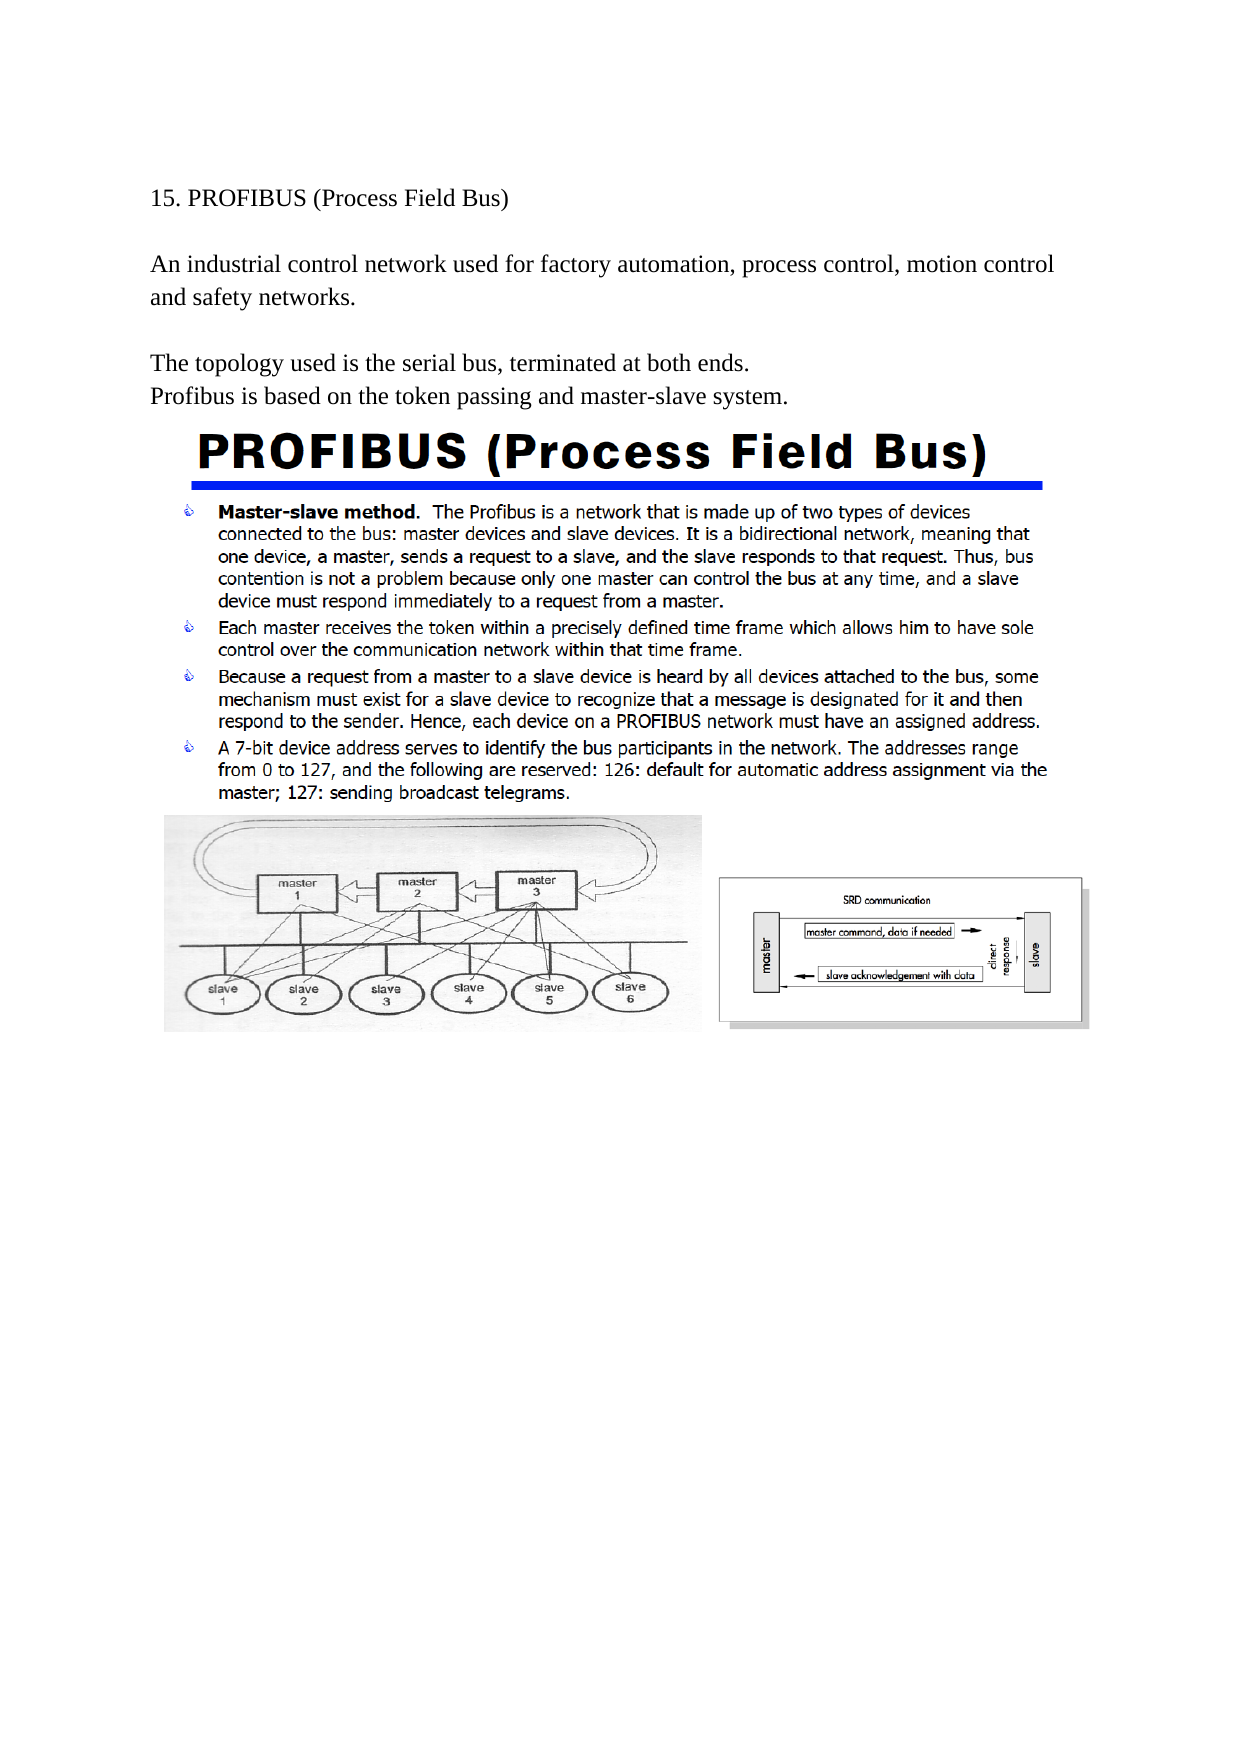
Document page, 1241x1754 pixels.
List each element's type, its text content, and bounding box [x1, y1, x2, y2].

text The topology used is the serial bus, terminated at both ends. [150, 348, 1090, 377]
list PROFIBUS (Process Field Bus) [150, 183, 1090, 212]
picture [150, 414, 1090, 1032]
text An industrial control network used for factory automation, process control, motion control and safety networks. [150, 249, 1090, 311]
text Profibus is based on the token passing and master-slave system. [150, 381, 1090, 410]
